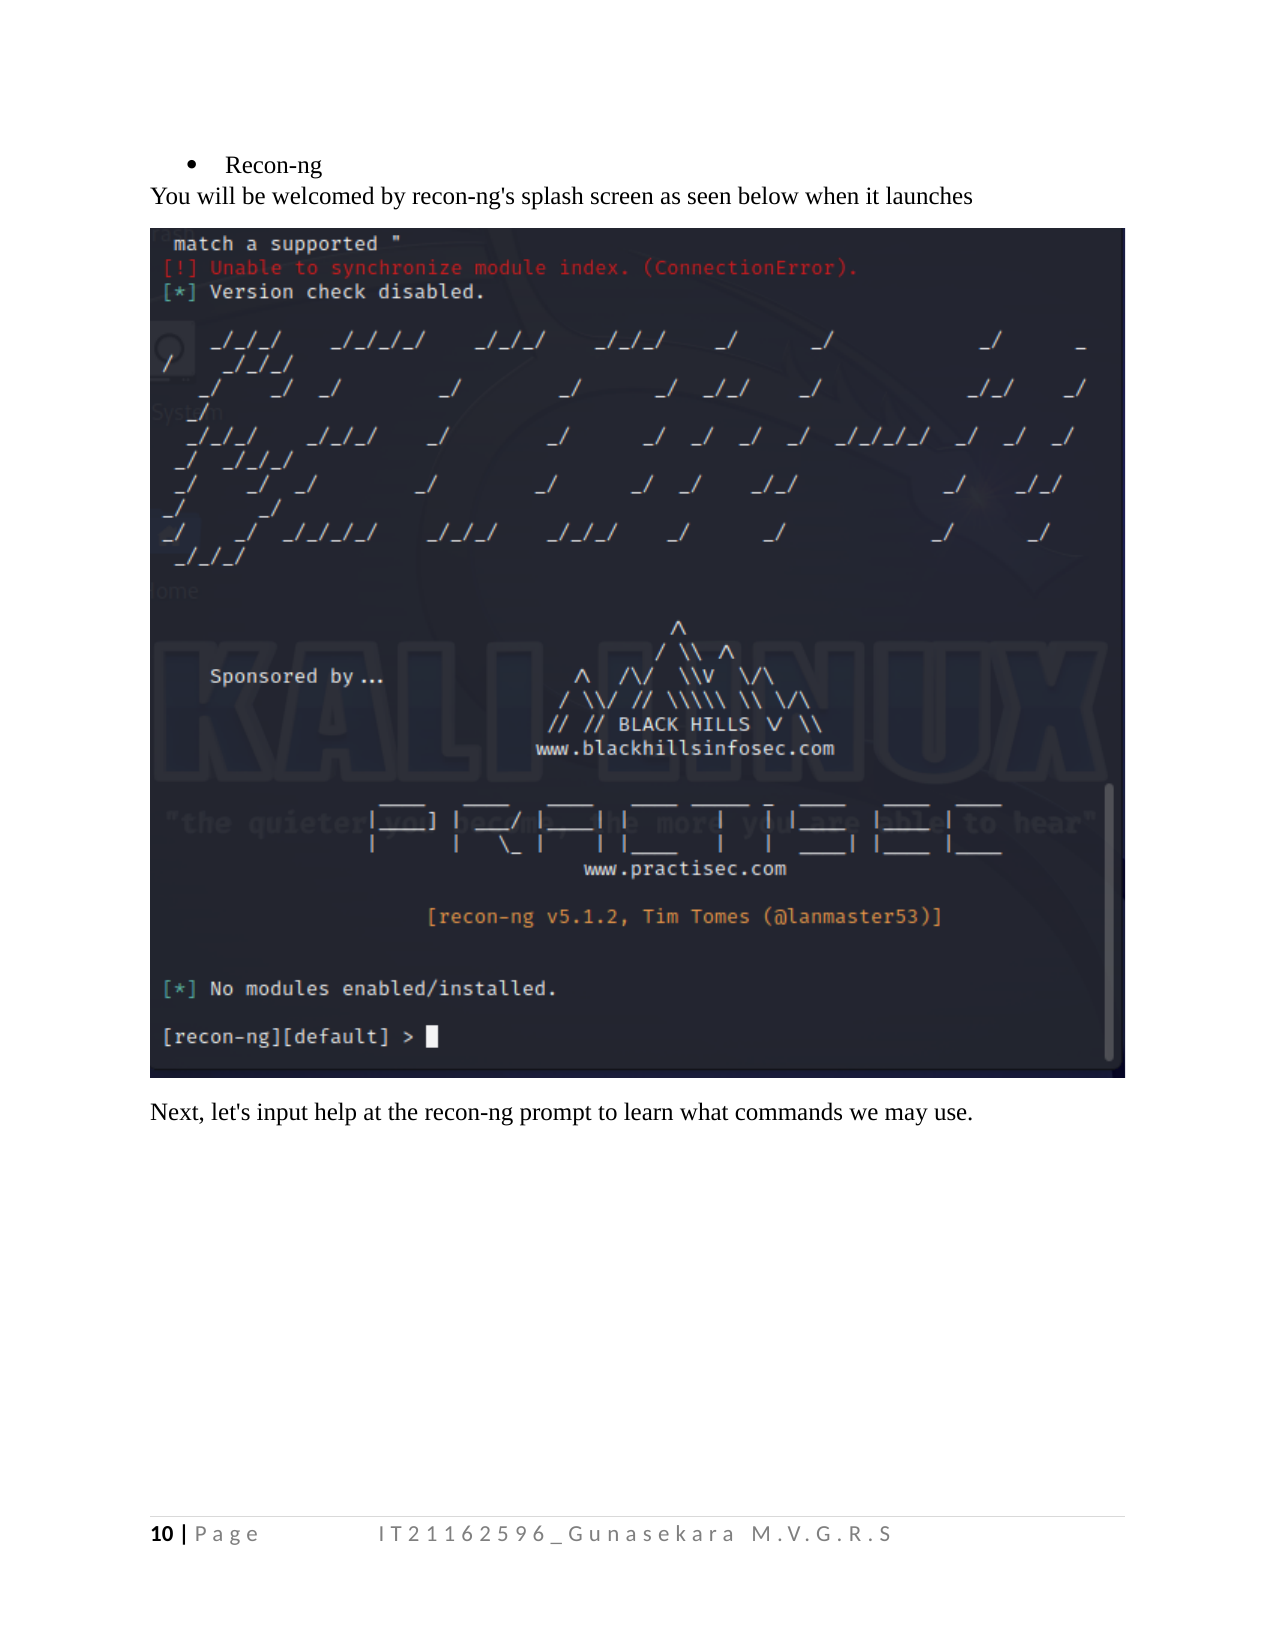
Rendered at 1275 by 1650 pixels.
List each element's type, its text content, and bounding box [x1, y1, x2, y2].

picture [150, 228, 1125, 1078]
text You will be welcomed by recon-ng's splash screen as seen below when it launches [150, 181, 1125, 210]
subtitle Recon-ng [187, 150, 1125, 179]
text Next, let's input help at the recon-ng prompt to learn what commands we may use. [150, 1097, 1125, 1125]
